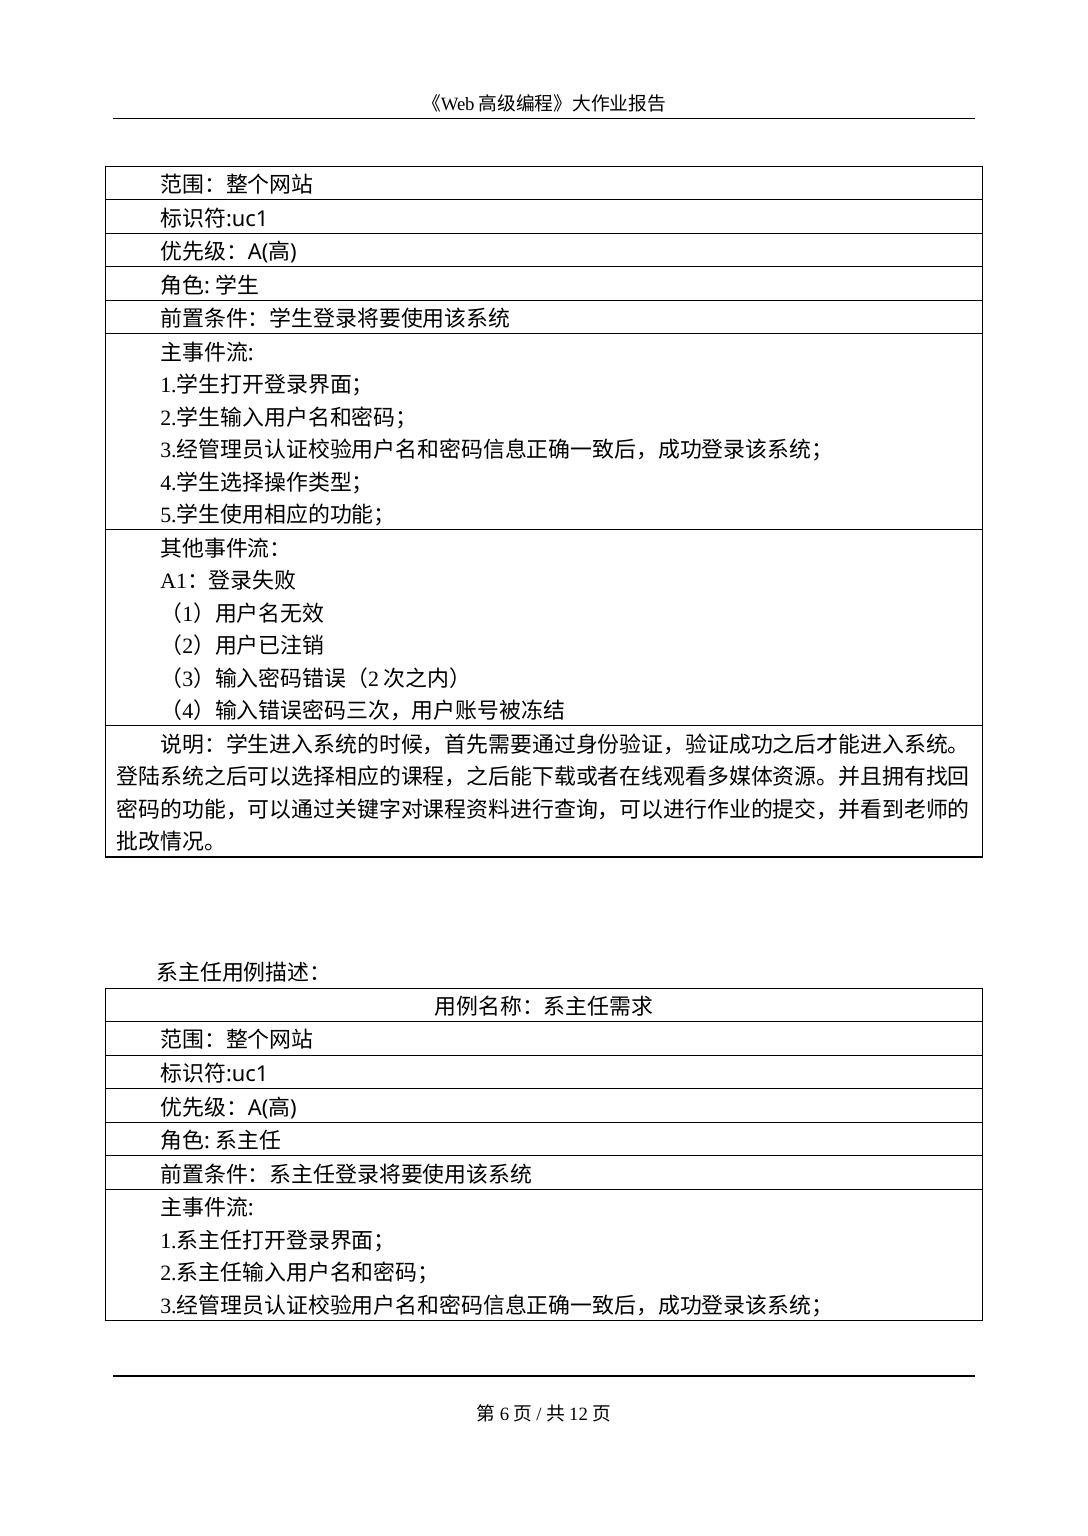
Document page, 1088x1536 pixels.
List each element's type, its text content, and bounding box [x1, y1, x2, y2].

table_cell 其他事件流： A1：登录失败 （1）用户名无效 （2）用户已注销 （3）输入密码错误（2次之内） （4）输入错误密码三次，用户账号被冻结 [106, 530, 982, 725]
table_cell 标识符:uc1 [106, 1056, 982, 1088]
text 系主任用例描述： [112, 955, 975, 987]
table_cell 前置条件：系主任登录将要使用该系统 [106, 1156, 982, 1189]
table_cell 标识符:uc1 [106, 200, 982, 233]
table_cell 范围：整个网站 [106, 167, 982, 199]
table_cell 范围：整个网站 [106, 1022, 982, 1054]
table_cell 主事件流: 1.学生打开登录界面； 2.学生输入用户名和密码； 3.经管理员认证校验用户名和密码信息正确一致后，成功登录该系统； 4.学生选择操作类型； 5.学生使用相应的功能； [106, 334, 982, 529]
table_cell 前置条件：学生登录将要使用该系统 [106, 301, 982, 333]
table_cell 优先级：A(高) [106, 1089, 982, 1122]
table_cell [106, 1190, 982, 1320]
table_cell 说明：学生进入系统的时候，首先需要通过身份验证，验证成功之后才能进入系统。登陆系统之后可以选择相应的课程，之后能下载或者在线观看多媒体资源。并且拥有找回密码的功能，可以通过关键字对课程资料进行查询，可以进行作业的提交，并看到老师的批改情况。 [106, 726, 982, 856]
table_header 用例名称：系主任需求 [106, 989, 982, 1021]
table_cell 角色: 学生 [106, 267, 982, 300]
table_cell 角色: 系主任 [106, 1123, 982, 1155]
table_cell 优先级：A(高) [106, 234, 982, 266]
